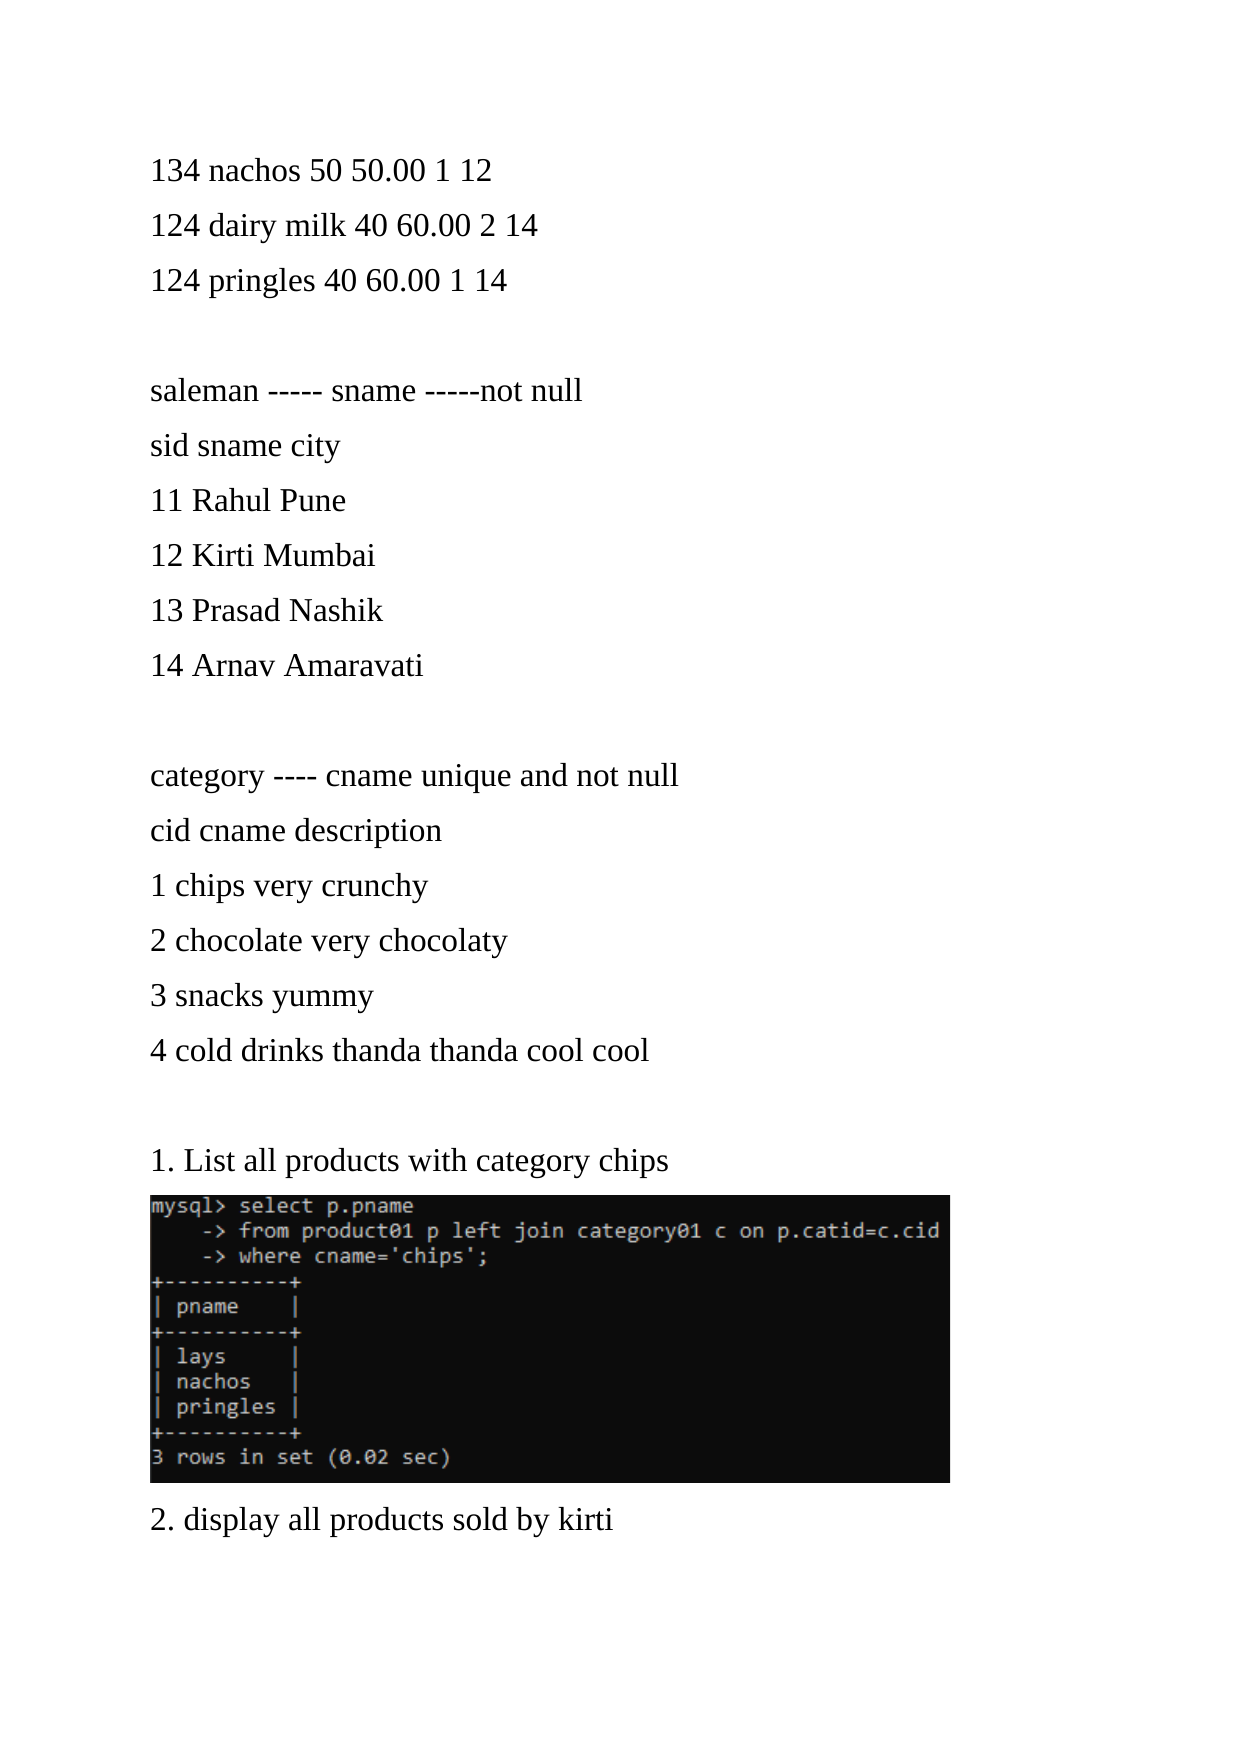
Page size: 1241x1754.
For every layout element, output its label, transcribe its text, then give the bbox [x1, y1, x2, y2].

text 1 chips very crunchy [150, 865, 1090, 903]
text 4 cold drinks thanda thanda cool cool [150, 1030, 1090, 1068]
list List all products with category chips [150, 1140, 1090, 1178]
text 134 nachos 50 50.00 1 12 [150, 150, 1090, 188]
text cid cname description [150, 810, 1090, 848]
text 124 dairy milk 40 60.00 2 14 [150, 205, 1090, 243]
text sid sname city [150, 425, 1090, 463]
text 124 pringles 40 60.00 1 14 [150, 260, 1090, 298]
text category ---- cname unique and not null [150, 755, 1090, 793]
text 12 Kirti Mumbai [150, 535, 1090, 573]
text saleman ----- sname -----not null [150, 370, 1090, 408]
text 3 snacks yummy [150, 975, 1090, 1013]
text 2 chocolate very chocolaty [150, 920, 1090, 958]
text 14 Arnav Amaravati [150, 645, 1090, 683]
picture [150, 1195, 951, 1483]
text 13 Prasad Nashik [150, 590, 1090, 628]
list display all products sold by kirti [150, 1499, 1090, 1537]
text 11 Rahul Pune [150, 480, 1090, 518]
